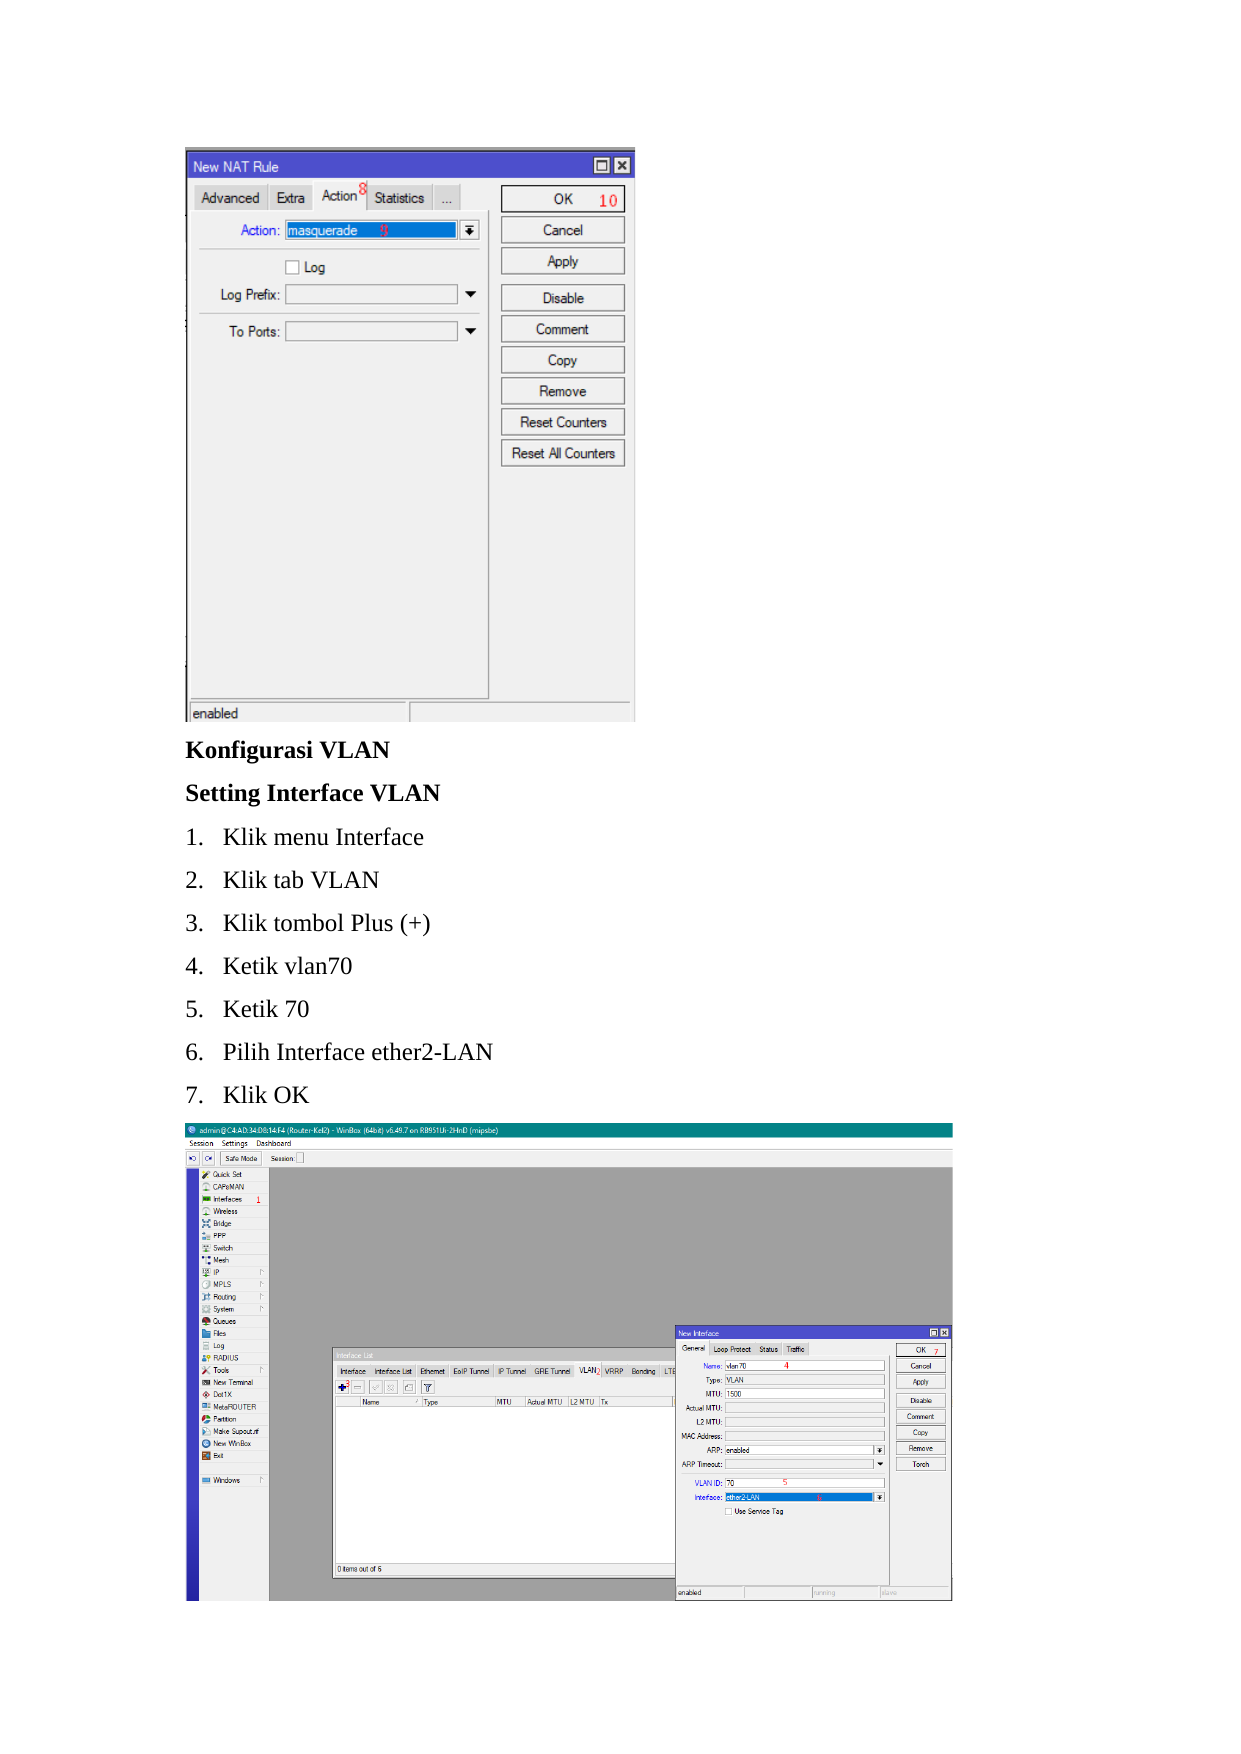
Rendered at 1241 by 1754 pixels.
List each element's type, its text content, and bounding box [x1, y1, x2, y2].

list Klik tombol Plus (+) [185, 908, 1092, 937]
picture [185, 147, 636, 722]
text Setting Interface VLAN [185, 778, 1092, 807]
list Ketik 70 [185, 994, 1092, 1023]
list Pilih Interface ether2-LAN [185, 1037, 1092, 1066]
list Klik OK [185, 1080, 1092, 1109]
list Klik tab VLAN [185, 865, 1092, 893]
text Konfigurasi VLAN [185, 735, 1092, 764]
list Ketik vlan70 [185, 951, 1092, 980]
list Klik menu Interface [185, 822, 1092, 850]
picture [185, 1123, 953, 1601]
